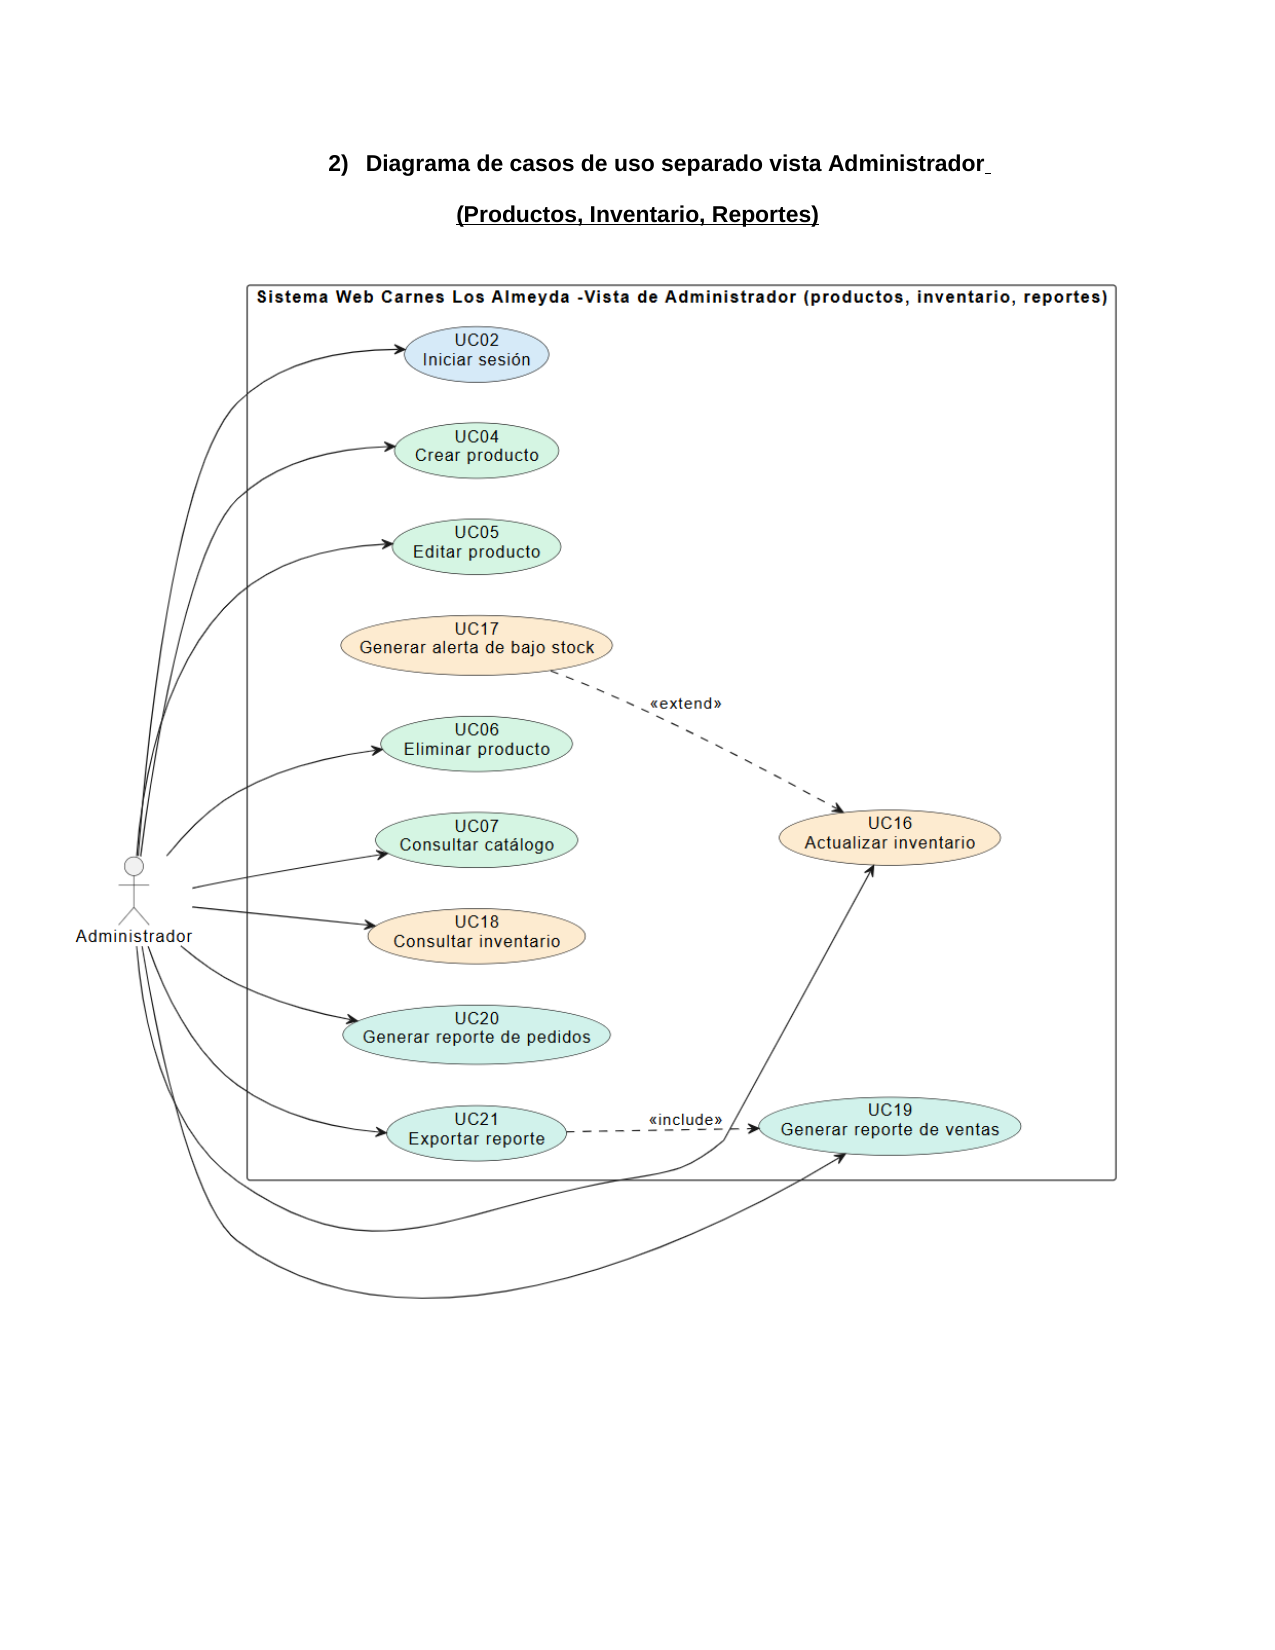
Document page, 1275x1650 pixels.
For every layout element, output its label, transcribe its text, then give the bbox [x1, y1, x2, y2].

list Diagrama de casos de uso separado vista Administrador [187, 150, 1125, 176]
text (Productos, Inventario, Reportes) [150, 201, 1125, 227]
picture [75, 277, 1130, 1309]
